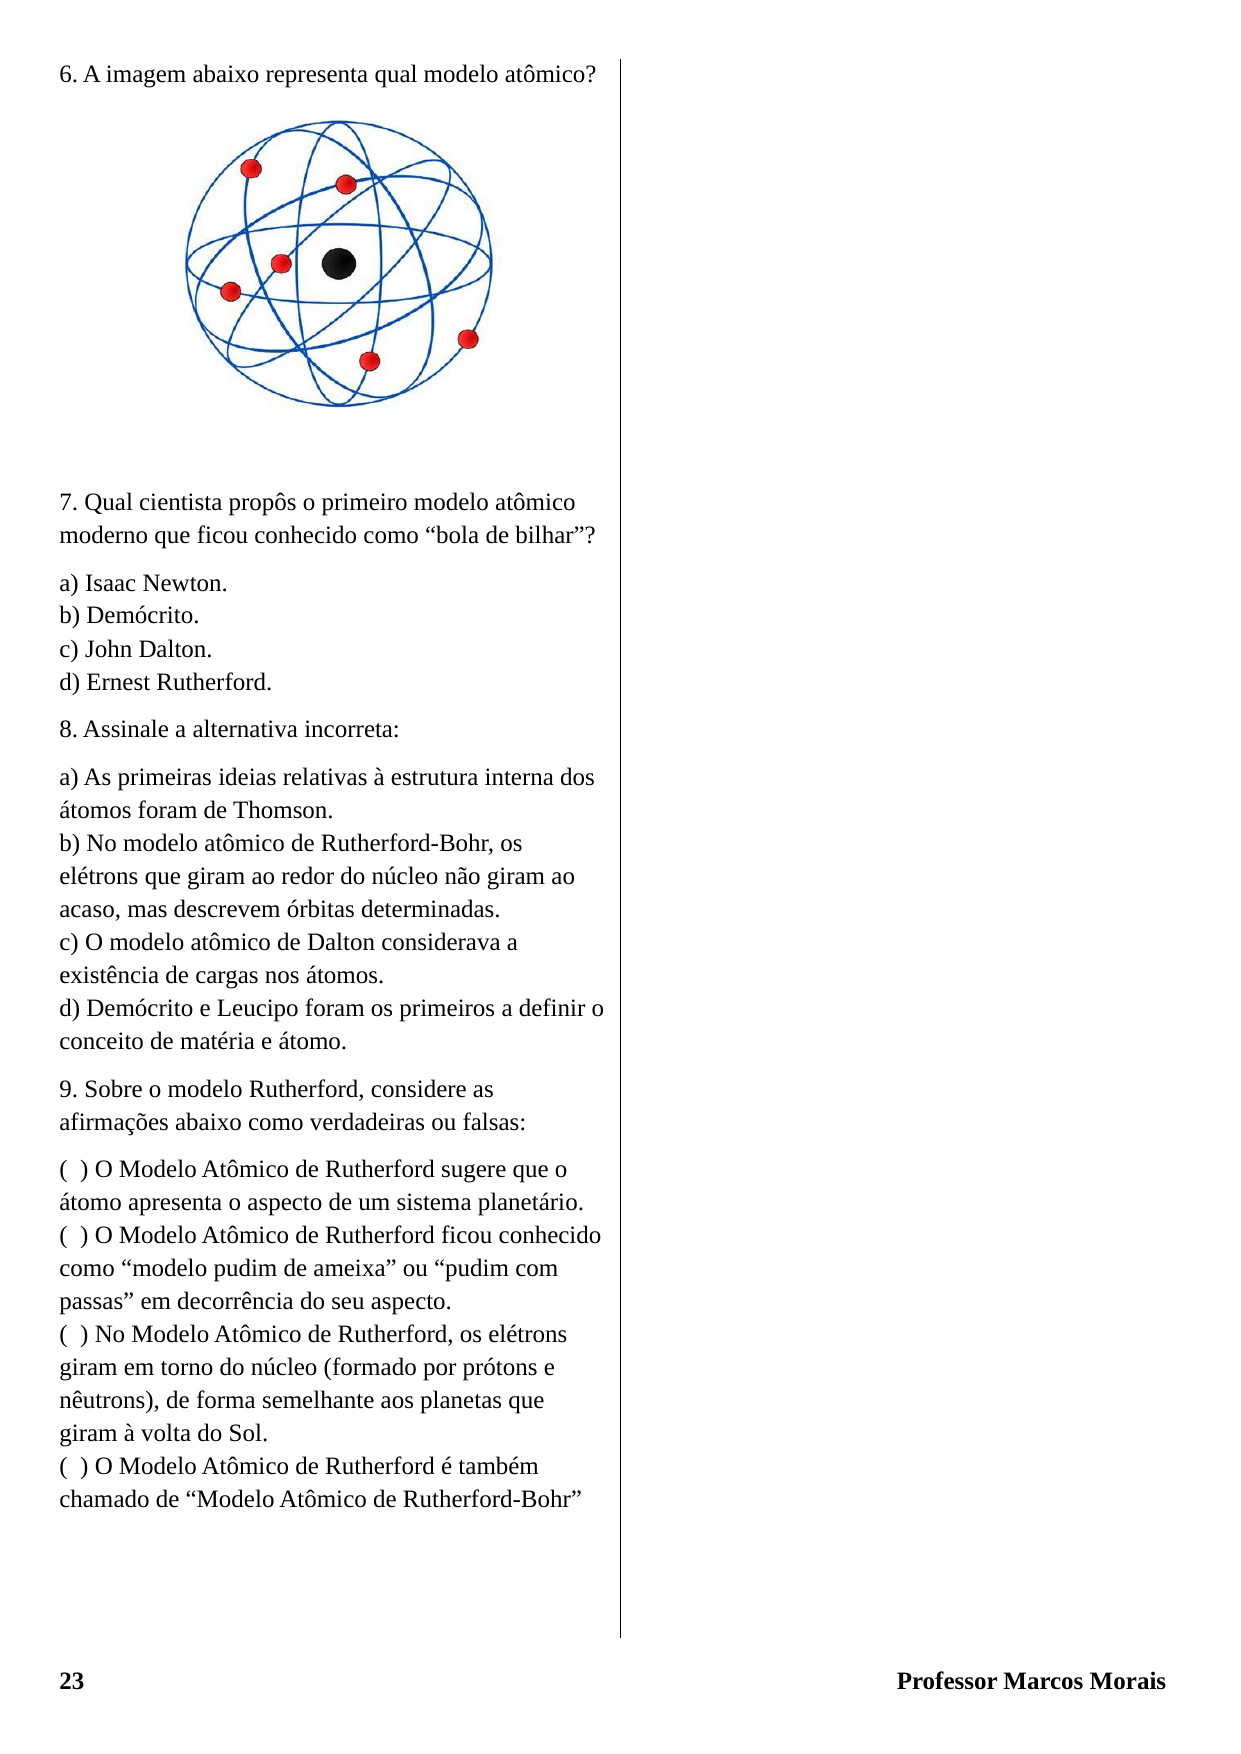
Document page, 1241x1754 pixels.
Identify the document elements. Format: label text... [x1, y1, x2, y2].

text 8. Assinale a alternativa incorreta: [59, 714, 605, 743]
text 7. Qual cientista propôs o primeiro modelo atômico moderno que ficou conhecido como “bola de bilhar”? [59, 487, 605, 549]
picture [59, 106, 618, 421]
text ( ) O Modelo Atômico de Rutherford sugere que o átomo apresenta o aspecto de um sistema planetário. ( ) O Modelo Atômico de Rutherford ficou conhecido como “modelo pudim de ameixa” ou “pudim com passas” em decorrência do seu aspecto. ( ) No Modelo Atômico de Rutherford, os elétrons giram em torno do núcleo (formado por prótons e nêutrons), de forma semelhante aos planetas que giram à volta do Sol. ( ) O Modelo Atômico de Rutherford é também chamado de “Modelo Atômico de Rutherford-Bohr” [59, 1154, 605, 1513]
text 6. A imagem abaixo representa qual modelo atômico? [59, 59, 605, 88]
text a) Isaac Newton. b) Demócrito. c) John Dalton. d) Ernest Rutherford. [59, 568, 605, 695]
text a) As primeiras ideias relativas à estrutura interna dos átomos foram de Thomson. b) No modelo atômico de Rutherford-Bohr, os elétrons que giram ao redor do núcleo não giram ao acaso, mas descrevem órbitas determinadas. c) O modelo atômico de Dalton considerava a existência de cargas nos átomos. d) Demócrito e Leucipo foram os primeiros a definir o conceito de matéria e átomo. [59, 762, 605, 1055]
text 9. Sobre o modelo Rutherford, considere as afirmações abaixo como verdadeiras ou falsas: [59, 1074, 605, 1135]
